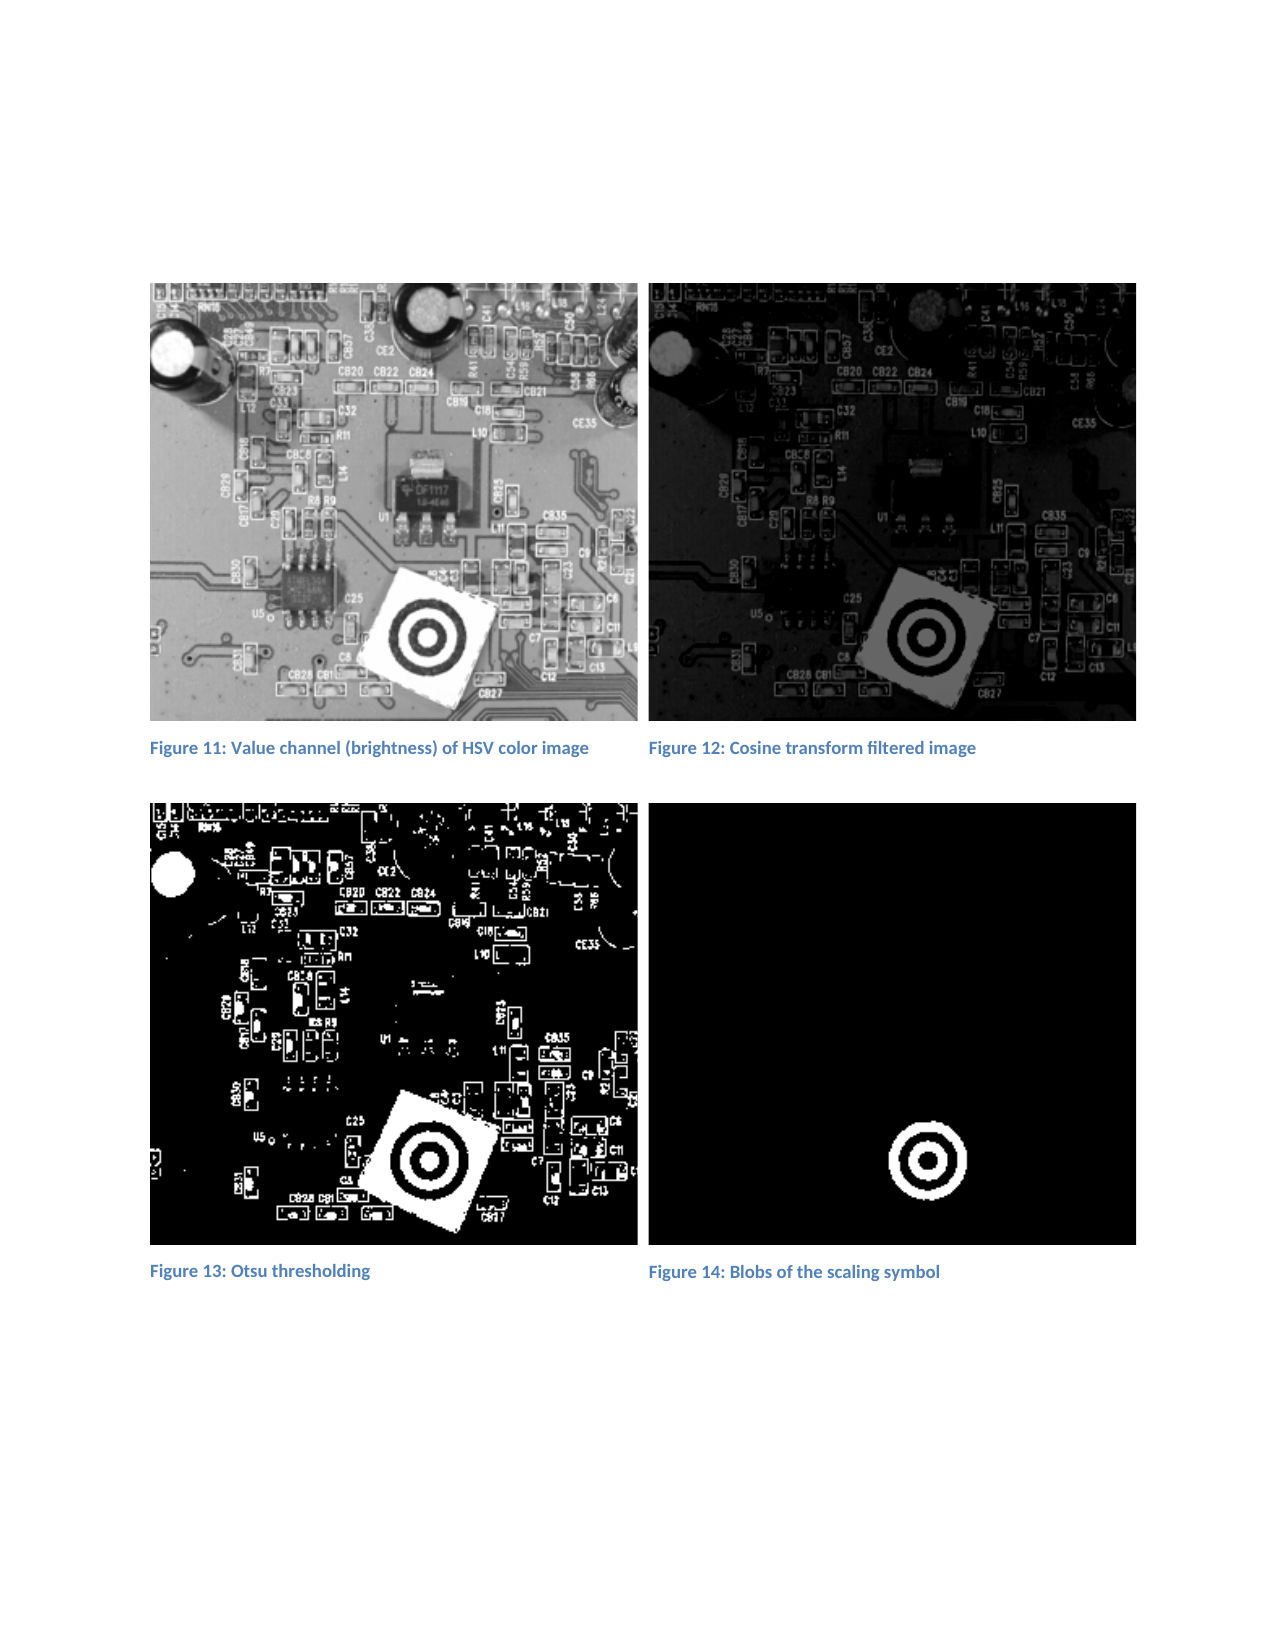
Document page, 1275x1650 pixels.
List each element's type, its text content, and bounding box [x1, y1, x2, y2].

table_cell Figure : Blobs of the scaling symbol [638, 804, 1136, 1327]
table_header Figure : Cosine transform filtered image [638, 283, 1136, 804]
picture [648, 283, 1137, 721]
picture [150, 283, 638, 721]
table_cell Figure : Otsu thresholding [139, 804, 637, 1327]
table_header Figure : Value channel (brightness) of HSV color image [139, 283, 637, 804]
picture [150, 803, 638, 1245]
picture [648, 803, 1137, 1245]
